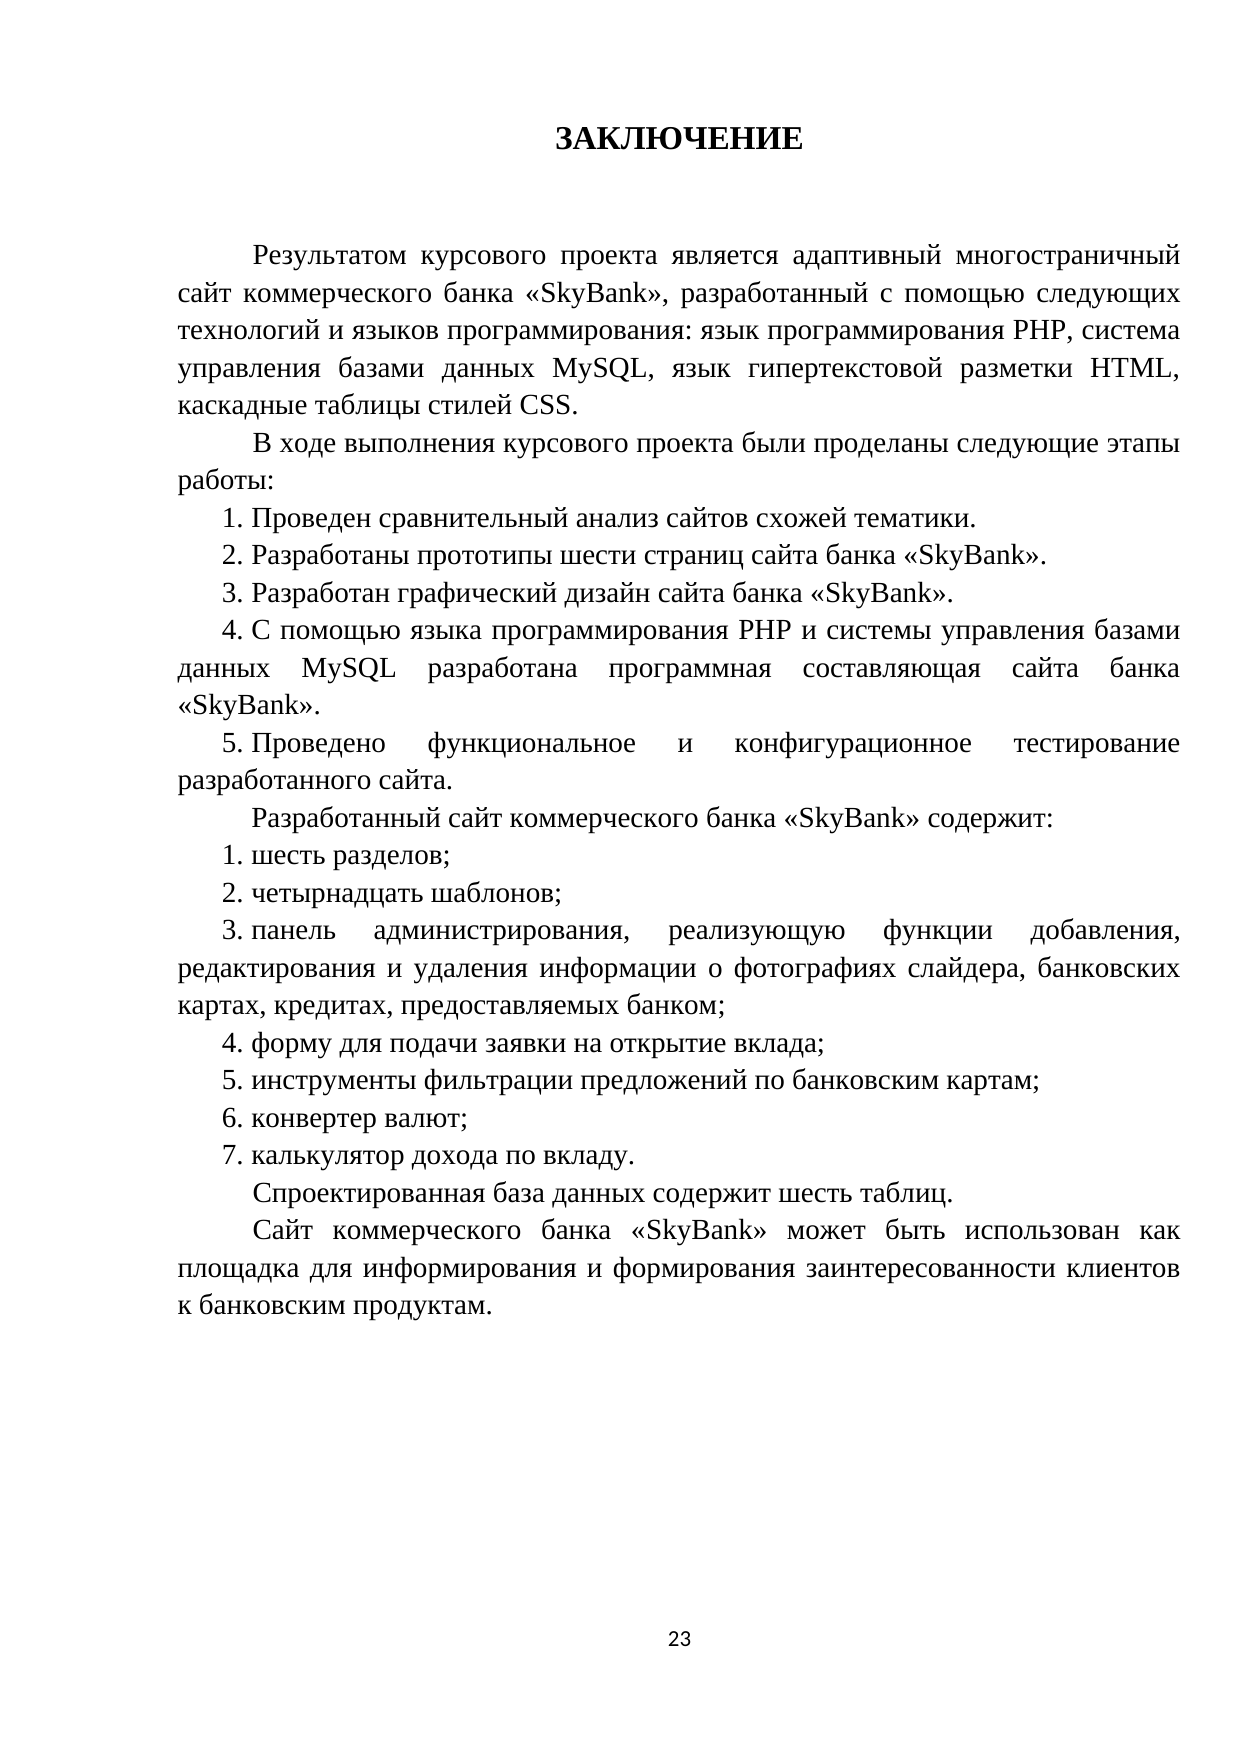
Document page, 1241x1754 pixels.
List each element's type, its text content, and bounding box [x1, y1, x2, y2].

list С помощью языка программирования PHP и системы управления базами данных MySQL разработана программная составляющая сайта банка «SkyBank». [177, 609, 1181, 722]
list Проведено функциональное и конфигурационное тестирование разработанного сайта. [177, 722, 1181, 797]
text Результатом курсового проекта является адаптивный многостраничный сайт коммерческого банка «SkyBank», разработанный с помощью следующих технологий и языков программирования: язык программирования PHP, система управления базами данных MySQL, язык гипертекстовой разметки HTML, каскадные таблицы стилей CSS. [177, 234, 1181, 422]
list Разработаны прототипы шести страниц сайта банка «SkyBank». [177, 534, 1181, 572]
text Сайт коммерческого банка «SkyBank» может быть использован как площадка для информирования и формирования заинтересованности клиентов к банковским продуктам. [177, 1209, 1181, 1322]
list калькулятор дохода по вкладу. [177, 1134, 1181, 1172]
list панель администрирования, реализующую функции добавления, редактирования и удаления информации о фотографиях слайдера, банковских картах, кредитах, предоставляемых банком; [177, 909, 1181, 1022]
text Разработанный сайт коммерческого банка «SkyBank» содержит: [177, 797, 1181, 834]
text В ходе выполнения курсового проекта были проделаны следующие этапы работы: [177, 422, 1181, 497]
list форму для подачи заявки на открытие вклада; [177, 1022, 1181, 1059]
list инструменты фильтрации предложений по банковским картам; [177, 1059, 1181, 1097]
list Проведен сравнительный анализ сайтов схожей тематики. [177, 497, 1181, 534]
text ЗАКЛЮЧЕНИЕ [177, 118, 1181, 156]
text Спроектированная база данных содержит шесть таблиц. [177, 1172, 1181, 1209]
list Разработан графический дизайн сайта банка «SkyBank». [177, 572, 1181, 609]
list четырнадцать шаблонов; [177, 872, 1181, 909]
list конвертер валют; [177, 1097, 1181, 1134]
list шесть разделов; [177, 834, 1181, 872]
